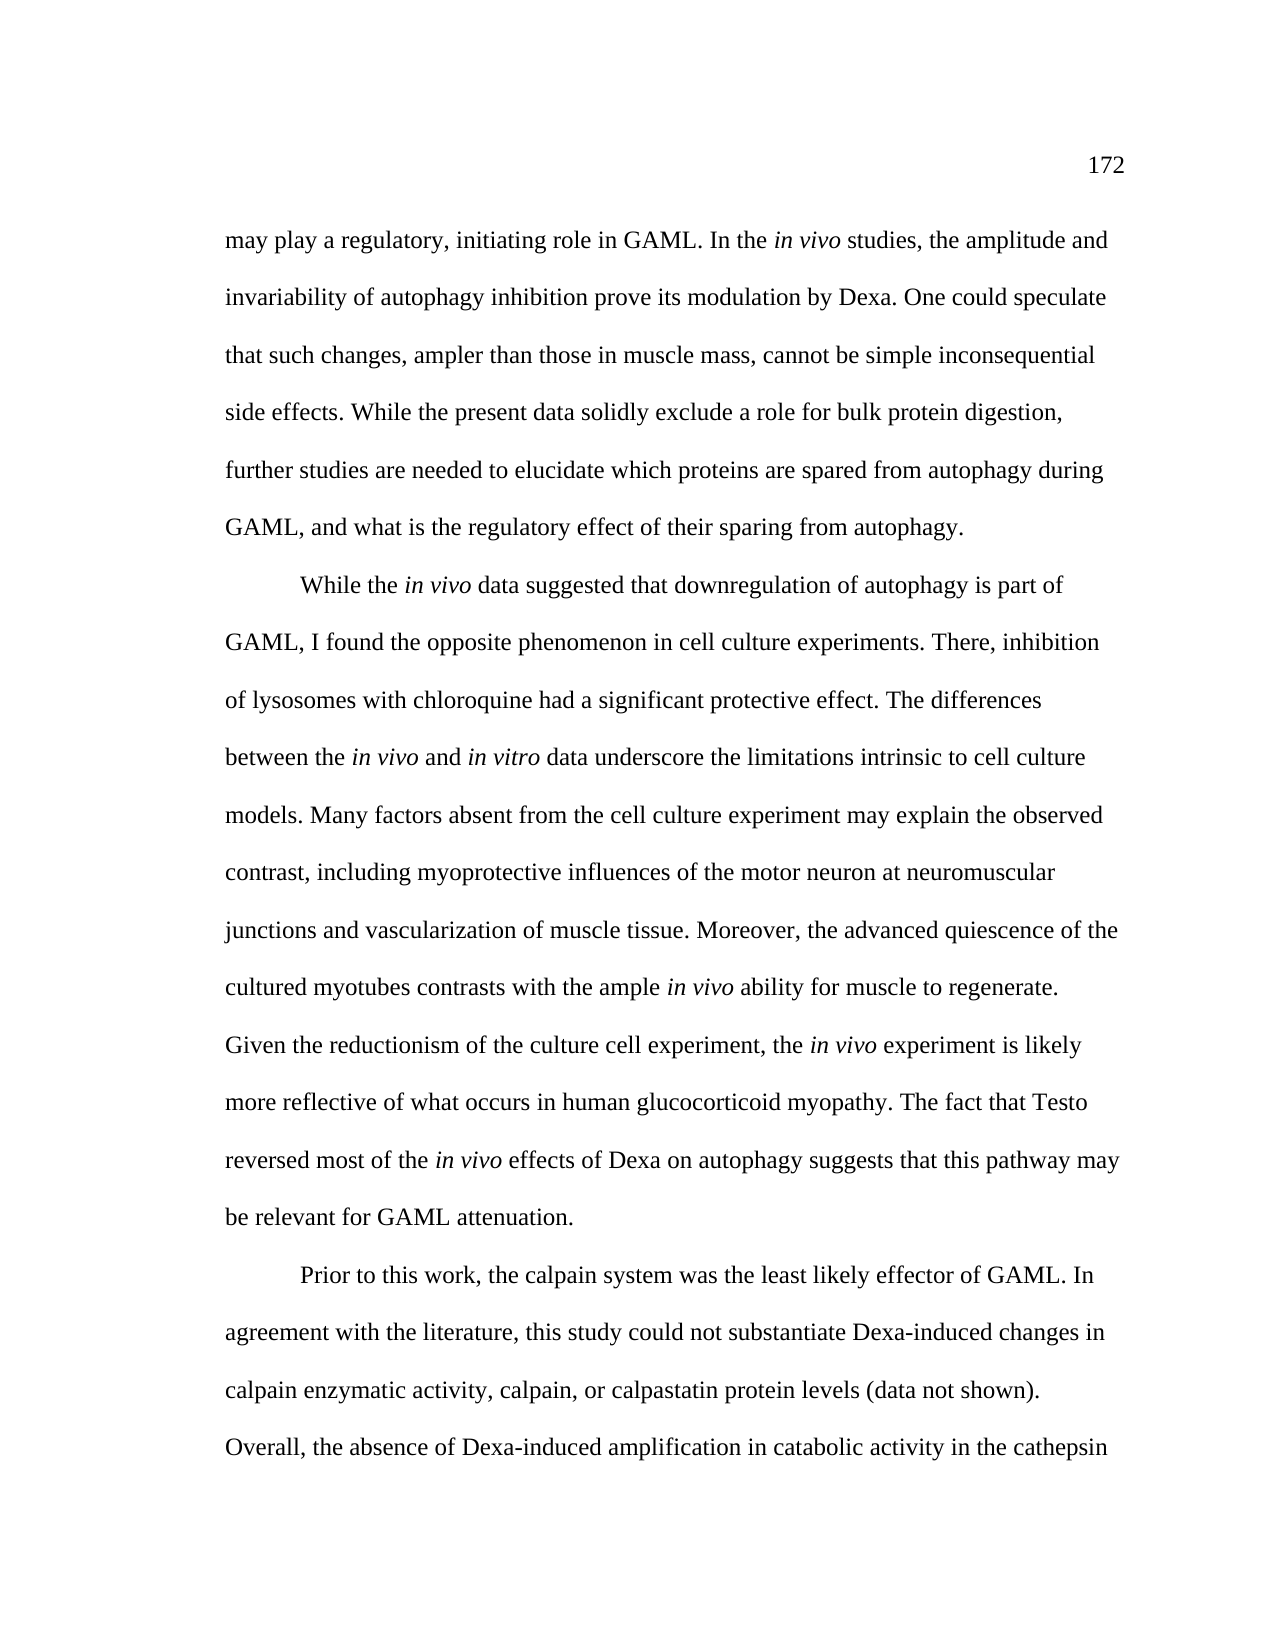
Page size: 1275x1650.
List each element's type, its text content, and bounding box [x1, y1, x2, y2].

text While the in vivo data suggested that downregulation of autophagy is part of GAML, I found the opposite phenomenon in cell culture experiments. There, inhibition of lysosomes with chloroquine had a significant protective effect. The differences between the in vivo and in vitro data underscore the limitations intrinsic to cell culture models. Many factors absent from the cell culture experiment may explain the observed contrast, including myoprotective influences of the motor neuron at neuromuscular junctions and vascularization of muscle tissue. Moreover, the advanced quiescence of the cultured myotubes contrasts with the ample in vivo ability for muscle to regenerate. Given the reductionism of the culture cell experiment, the in vivo experiment is likely more reflective of what occurs in human glucocorticoid myopathy. The fact that Testo reversed most of the in vivo effects of Dexa on autophagy suggests that this pathway may be relevant for GAML attenuation. [225, 570, 1125, 1231]
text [225, 225, 1125, 541]
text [225, 1260, 1125, 1461]
